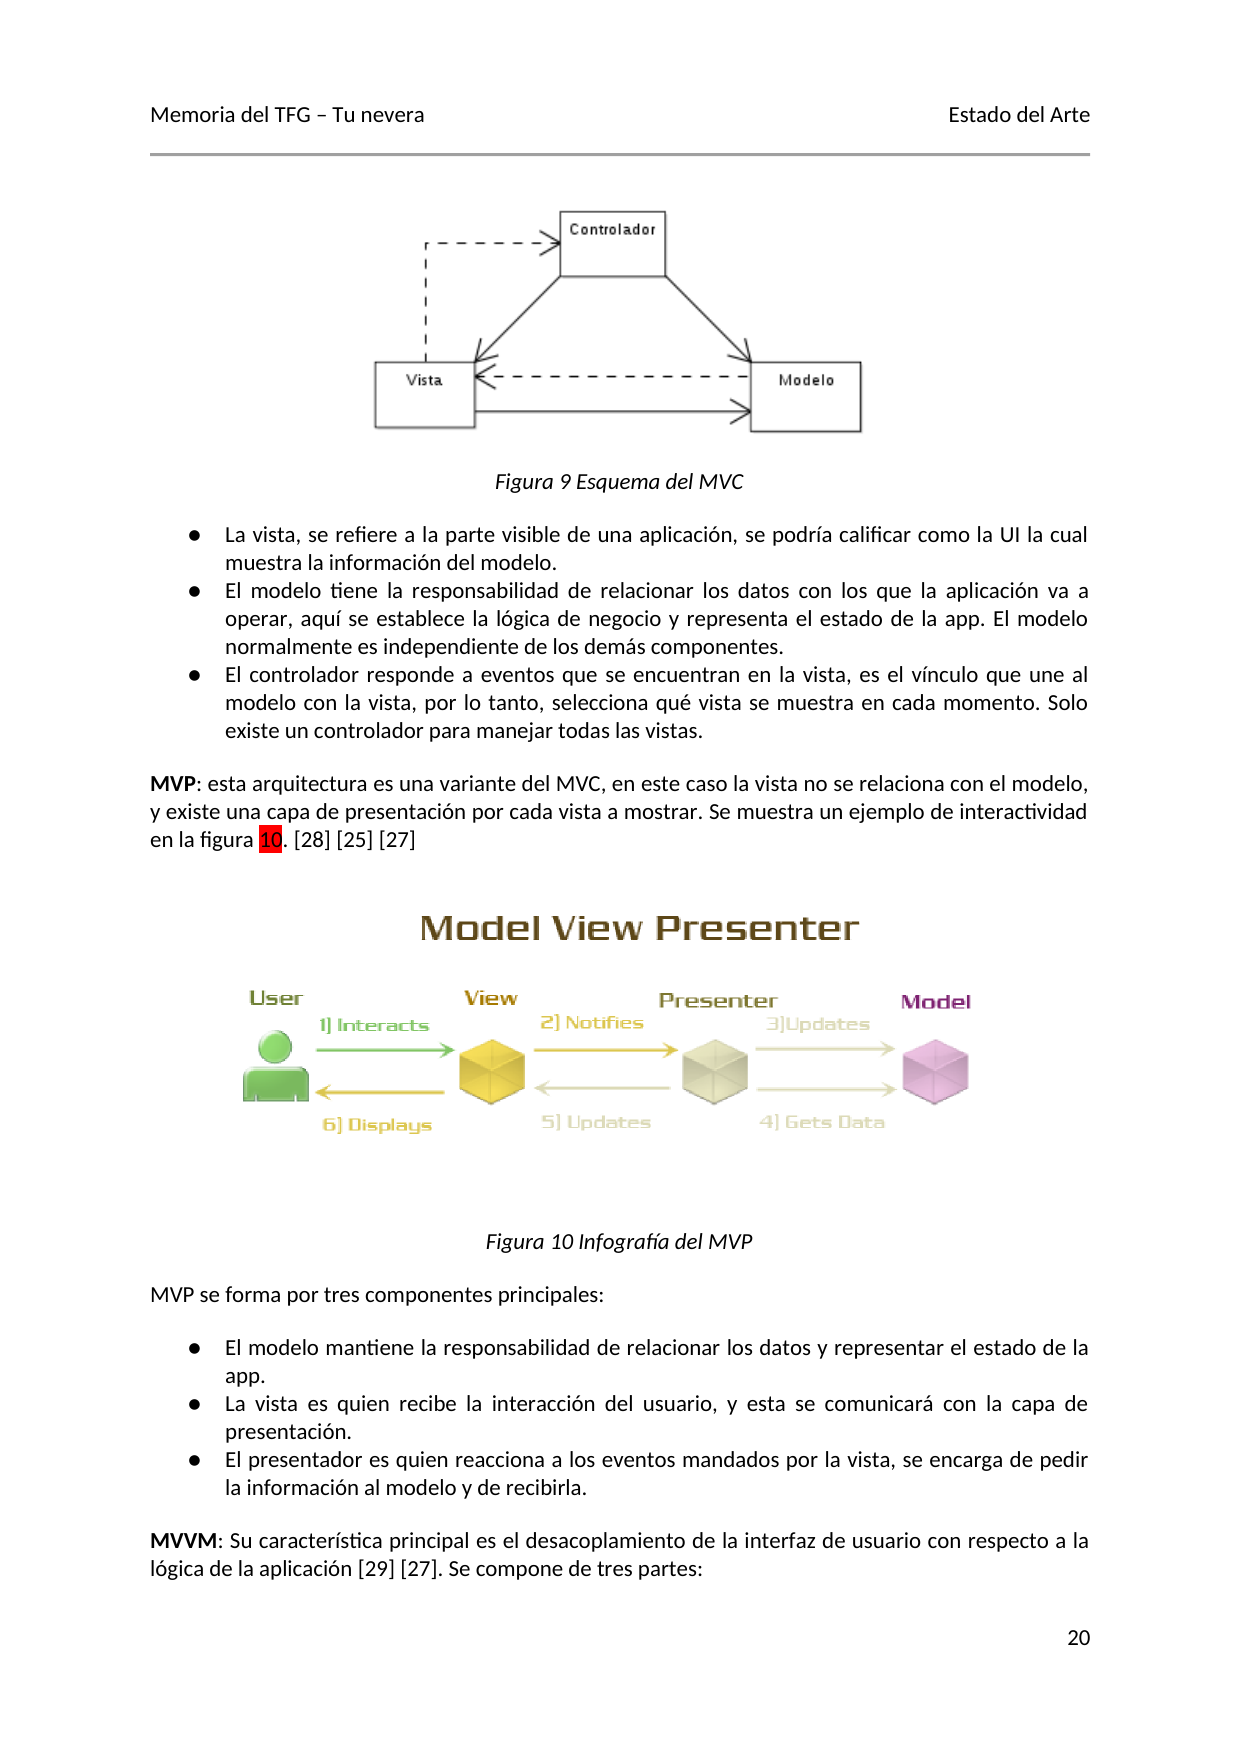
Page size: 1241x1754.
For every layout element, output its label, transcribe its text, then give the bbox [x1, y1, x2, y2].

list El modelo tiene la responsabilidad de relacionar los datos con los que la aplicación va a operar, aquí se establece la lógica de negocio y representa el estado de la app. El modelo normalmente es independiente de los demás componentes. [187, 576, 1090, 660]
list El controlador responde a eventos que se encuentran en la vista, es el vínculo que une al modelo con la vista, por lo tanto, selecciona qué vista se muestra en cada momento. Solo existe un controlador para manejar todas las vistas. [187, 660, 1090, 744]
text MVP: esta arquitectura es una variante del MVC, en este caso la vista no se relaciona con el modelo, y existe una capa de presentación por cada vista a mostrar. Se muestra un ejemplo de interactividad en la figura 10. [150, 769, 1090, 853]
picture [224, 878, 1016, 1203]
list El modelo mantiene la responsabilidad de relacionar los datos y representar el estado de la app. [187, 1333, 1090, 1389]
list La vista, se refiere a la parte visible de una aplicación, se podría calificar como la UI la cual muestra la información del modelo. [187, 520, 1090, 576]
text MVP se forma por tres componentes principales: [150, 1280, 1090, 1308]
picture [369, 206, 871, 442]
text Figura 10 Infografía del MVP [150, 1227, 1090, 1255]
text Figura 9 Esquema del MVC [150, 467, 1090, 495]
list El presentador es quien reacciona a los eventos mandados por la vista, se encarga de pedir la información al modelo y de recibirla. [187, 1446, 1090, 1502]
list La vista es quien recibe la interacción del usuario, y esta se comunicará con la capa de presentación. [187, 1389, 1090, 1446]
text MVVM: Su característica principal es el desacoplamiento de la interfaz de usuario con respecto a la lógica de la aplicación . Se compone de tres partes: [150, 1527, 1090, 1583]
